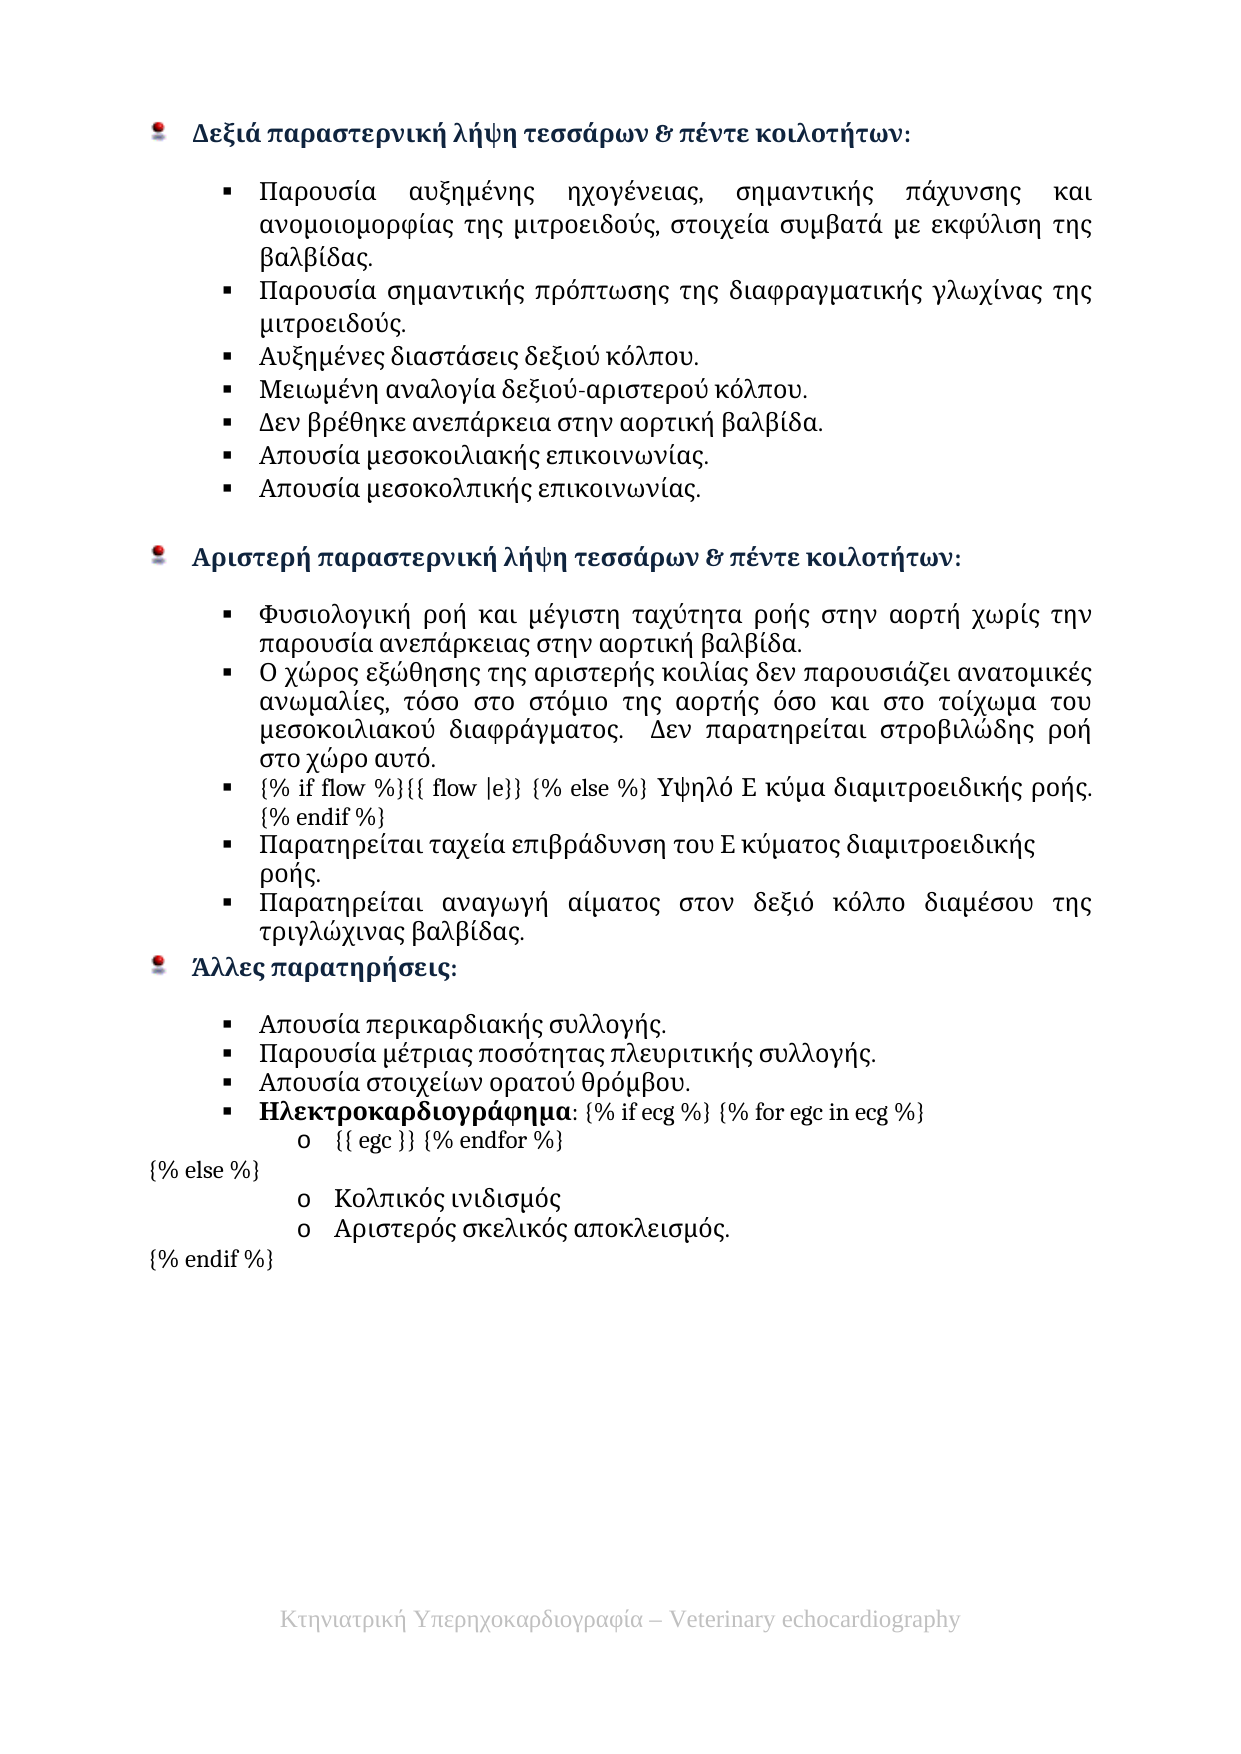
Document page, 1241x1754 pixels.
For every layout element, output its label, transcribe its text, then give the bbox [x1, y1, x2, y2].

list Μειωμένη αναλογία δεξιού-αριστερού κόλπου. [221, 376, 1092, 405]
picture [147, 113, 170, 143]
list Παρατηρείται αναγωγή αίματος στον δεξιό κόλπο διαμέσου της τριγλώχινας βαλβίδας. [221, 889, 1092, 946]
list Ηλεκτροκαρδιογράφημα: {% if ecg %} {% for egc in ecg %} [221, 1097, 1092, 1126]
picture [147, 536, 170, 567]
list {% if flow %}{{ flow |e}} {% else %} Υψηλό Ε κύμα διαμιτροειδικής ροής.{% endif %} [221, 774, 1092, 831]
list Παρατηρείται ταχεία επιβράδυνση του Ε κύματος διαμιτροειδικής ροής. [221, 831, 1092, 889]
list Δεν βρέθηκε ανεπάρκεια στην αορτική βαλβίδα. [221, 409, 1092, 438]
list Παρουσία μέτριας ποσότητας πλευριτικής συλλογής. [221, 1040, 1092, 1069]
list Ο χώρος εξώθησης της αριστερής κοιλίας δεν παρουσιάζει ανατομικές ανωμαλίες, τόσο στο στόμιο της αορτής όσο και στο τοίχωμα του μεσοκοιλιακού διαφράγματος. Δεν παρατηρείται στροβιλώδης ροή στο χώρο αυτό. [221, 659, 1092, 774]
text Αριστερή παραστερνική λήψη τεσσάρων & πέντε κοιλοτήτων: [148, 537, 1092, 573]
list Απουσία μεσοκοιλιακής επικοινωνίας. [221, 442, 1092, 471]
list Παρουσία σημαντικής πρόπτωσης της διαφραγματικής γλωχίνας της μιτροειδούς. [221, 277, 1092, 339]
list Αριστερός σκελικός αποκλεισμός. [296, 1215, 1092, 1245]
text Δεξιά παραστερνική λήψη τεσσάρων & πέντε κοιλοτήτων: [148, 113, 1092, 149]
list Αυξημένες διαστάσεις δεξιού κόλπου. [221, 343, 1092, 372]
text {% else %} [148, 1156, 1092, 1185]
list Απουσία μεσοκολπικής επικοινωνίας. [221, 475, 1092, 504]
list Απουσία στοιχείων ορατού θρόμβου. [221, 1069, 1092, 1097]
list Φυσιολογική ροή και μέγιστη ταχύτητα ροής στην αορτή χωρίς την παρουσία ανεπάρκειας στην αορτική βαλβίδα. [221, 601, 1092, 659]
list Παρουσία αυξημένης ηχογένειας, σημαντικής πάχυνσης και ανομοιομορφίας της μιτροειδούς, στοιχεία συμβατά με εκφύλιση της βαλβίδας. [221, 178, 1092, 273]
text Άλλες παρατηρήσεις: [148, 946, 1092, 982]
picture [147, 946, 170, 977]
text {% endif %} [148, 1245, 1092, 1274]
list Κολπικός ινιδισμός [296, 1185, 1092, 1215]
list Απουσία περικαρδιακής συλλογής. [221, 1011, 1092, 1040]
list {{ egc }} {% endfor %} [296, 1126, 1092, 1156]
